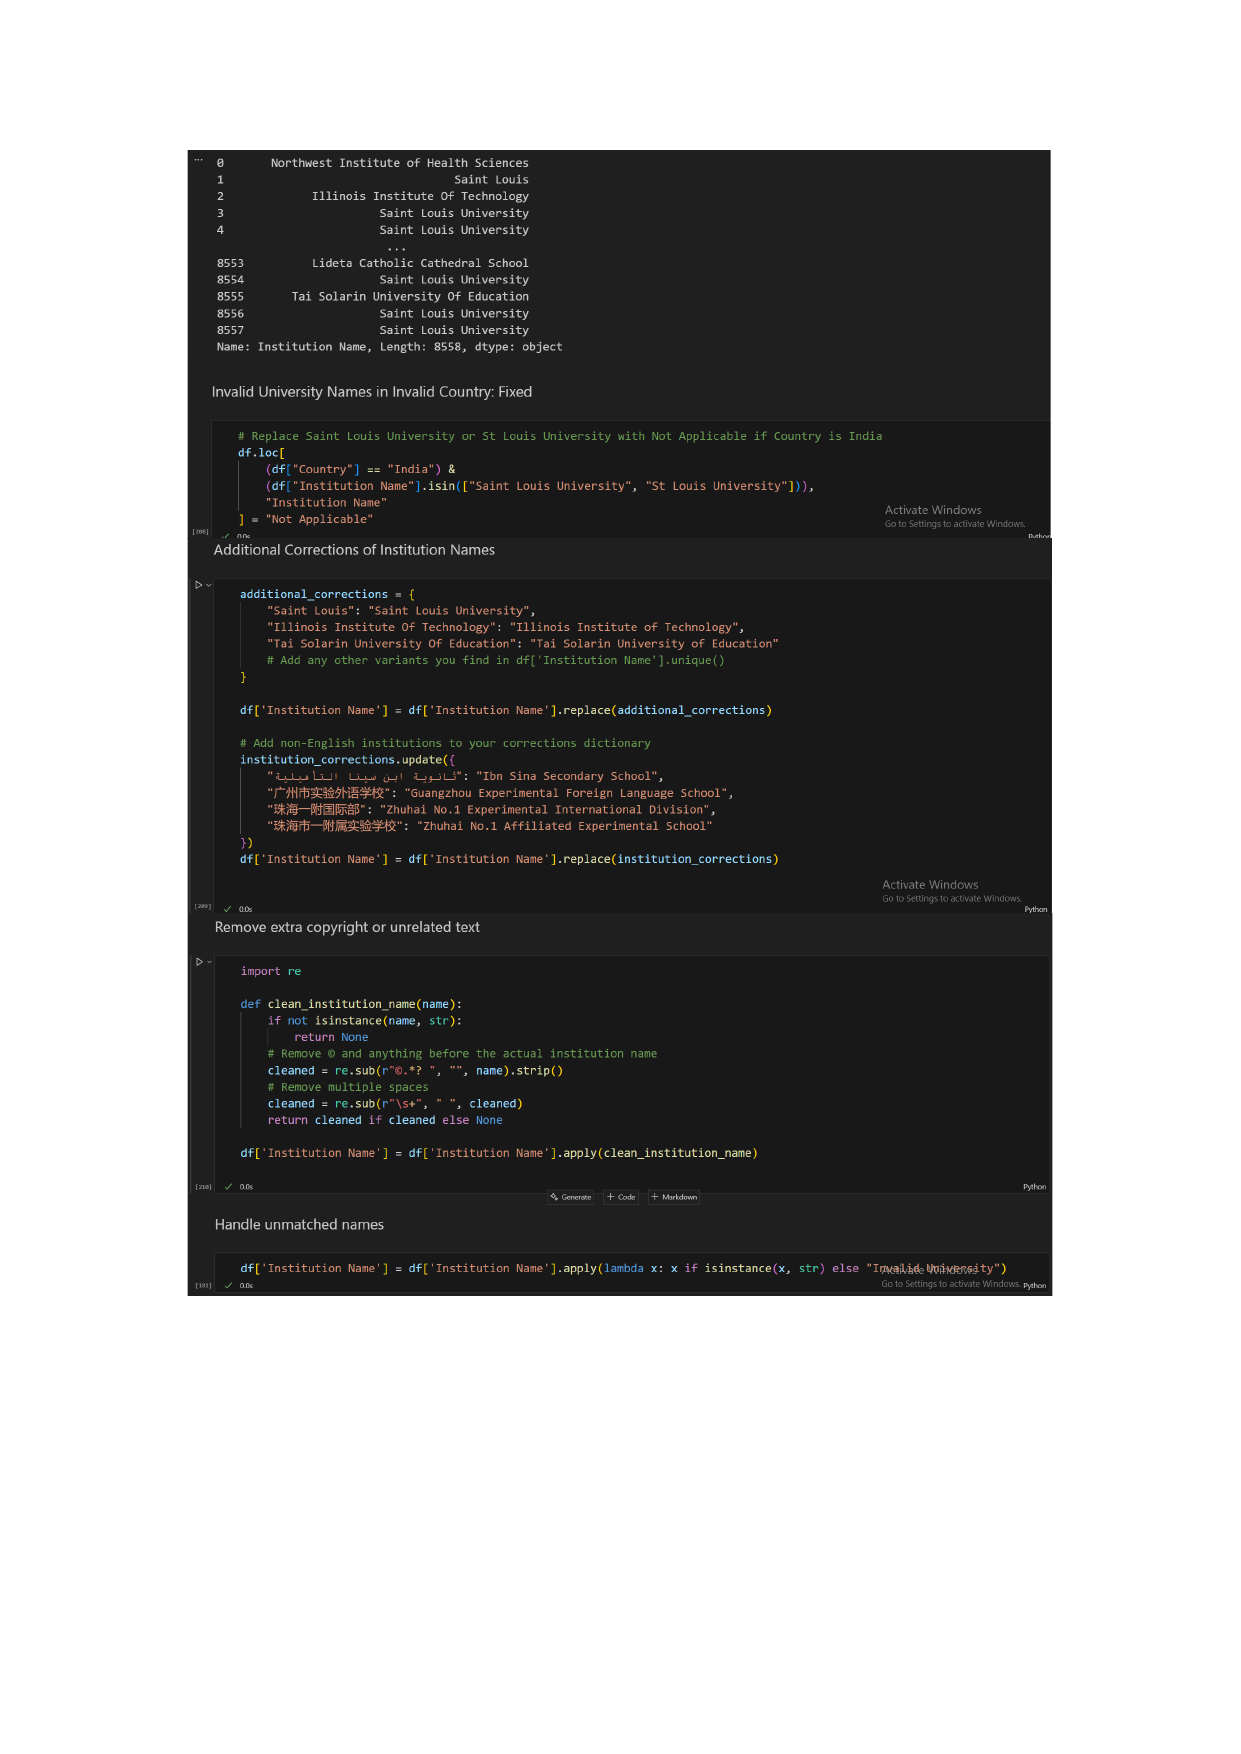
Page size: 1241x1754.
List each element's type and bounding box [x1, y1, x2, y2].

picture [187, 150, 1053, 1474]
